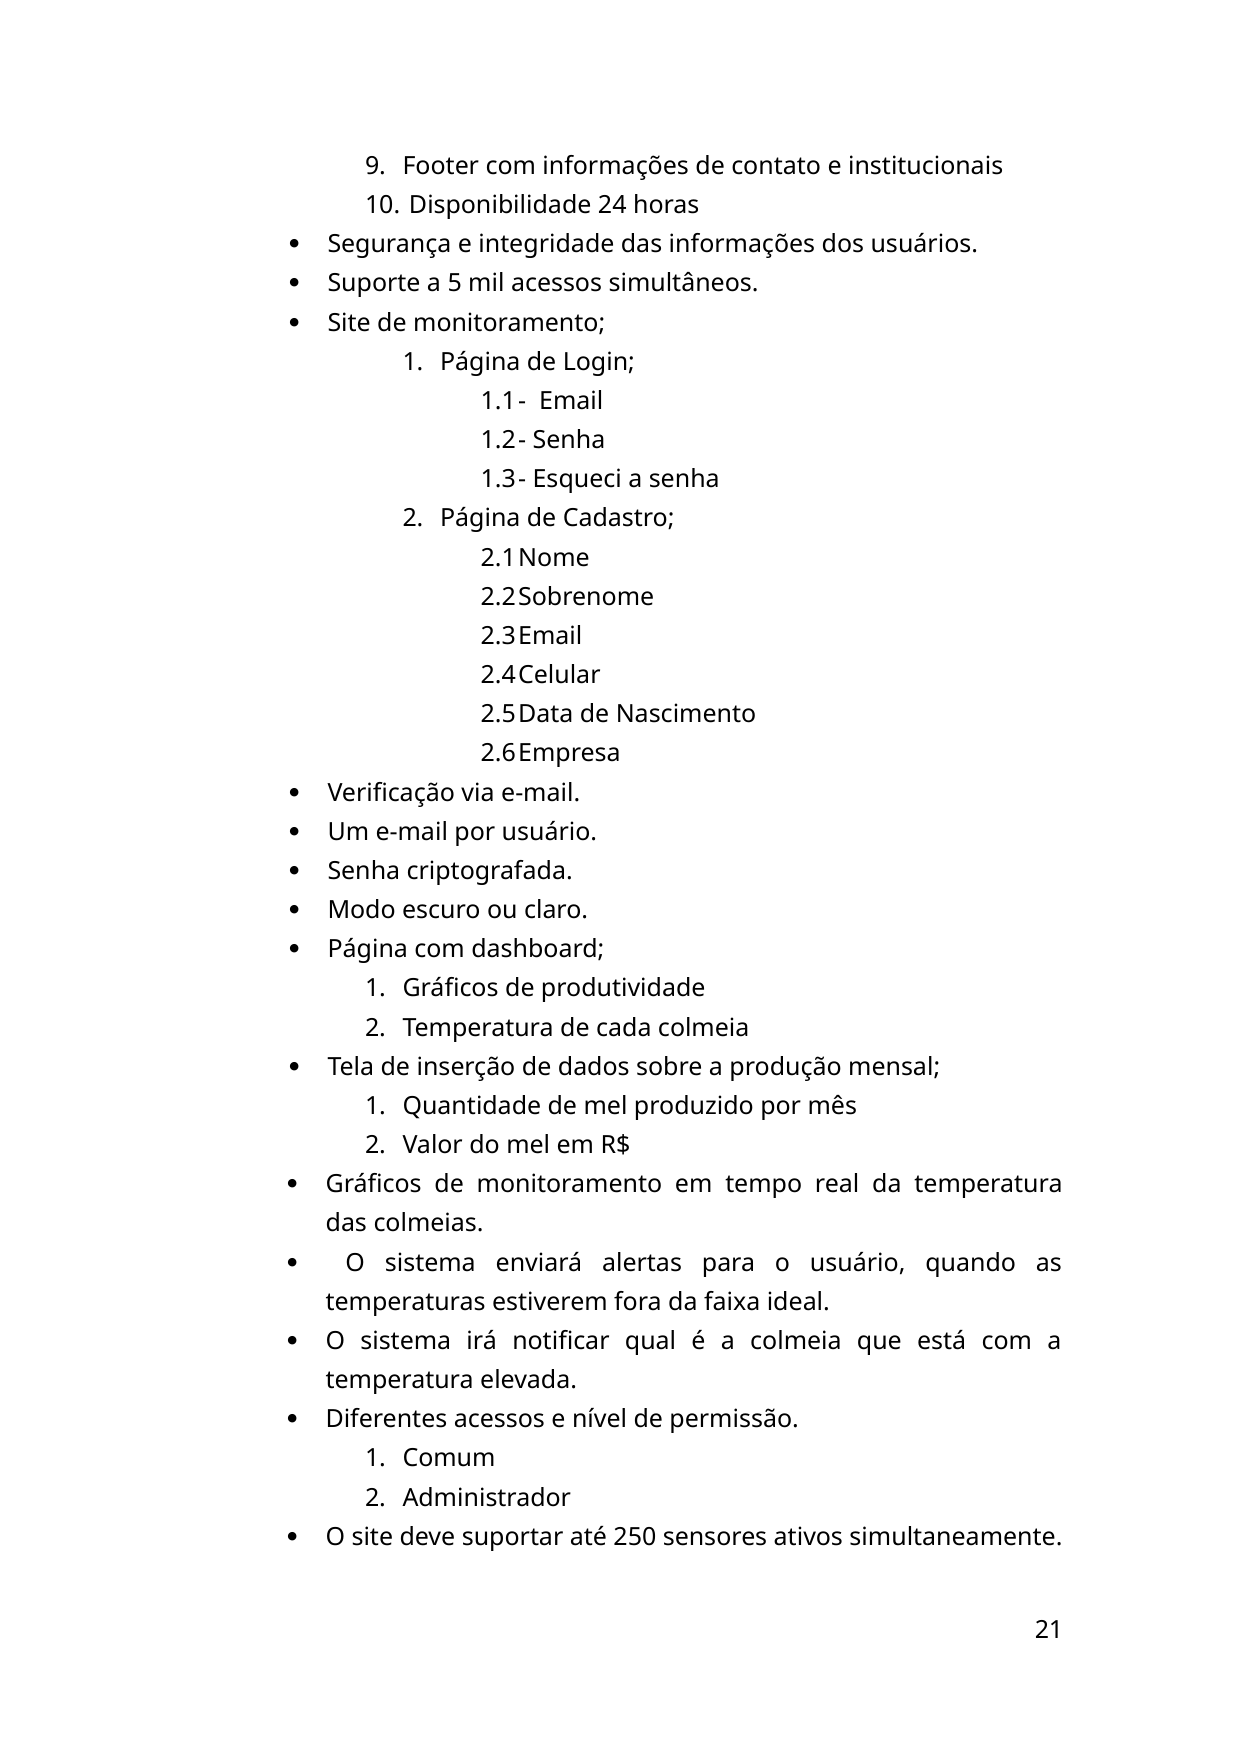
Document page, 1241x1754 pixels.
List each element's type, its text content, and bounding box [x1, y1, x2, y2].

list Página com dashboard; [290, 931, 1063, 965]
list - Senha [480, 422, 1063, 456]
list Modo escuro ou claro. [290, 892, 1063, 926]
list Um e-mail por usuário. [290, 813, 1063, 847]
list Administrador [365, 1479, 1063, 1513]
list Tela de inserção de dados sobre a produção mensal; [290, 1048, 1063, 1082]
list Verificação via e-mail. [290, 774, 1063, 808]
list Temperatura de cada colmeia [365, 1009, 1063, 1043]
list Email [480, 618, 1063, 652]
list Disponibilidade 24 horas [365, 187, 1063, 221]
list Segurança e integridade das informações dos usuários. [290, 226, 1063, 260]
list Sobrenome [480, 578, 1063, 612]
list Suporte a 5 mil acessos simultâneos. [290, 265, 1063, 299]
list Página de Cadastro; [402, 500, 1063, 534]
list Gráficos de produtividade [365, 970, 1063, 1004]
list Nome [480, 539, 1063, 573]
list Site de monitoramento; [290, 304, 1063, 338]
list O site deve suportar até 250 sensores ativos simultaneamente. [288, 1518, 1063, 1552]
list Comum [365, 1440, 1063, 1474]
list Página de Login; [402, 343, 1063, 377]
list - Email [480, 383, 1063, 417]
list O sistema irá notificar qual é a colmeia que está com a temperatura elevada. [288, 1323, 1063, 1396]
list Diferentes acessos e nível de permissão. [288, 1401, 1063, 1435]
list - Esqueci a senha [480, 461, 1063, 495]
list Data de Nascimento [480, 696, 1063, 730]
list Quantidade de mel produzido por mês [365, 1088, 1063, 1122]
list Empresa [480, 735, 1063, 769]
list Valor do mel em R$ [365, 1127, 1063, 1161]
list Senha criptografada. [290, 853, 1063, 887]
list Footer com informações de contato e institucionais [365, 148, 1063, 182]
list Gráficos de monitoramento em tempo real da temperatura das colmeias. [288, 1166, 1063, 1239]
list Celular [480, 657, 1063, 691]
list O sistema enviará alertas para o usuário, quando as temperaturas estiverem fora da faixa ideal. [288, 1244, 1063, 1317]
